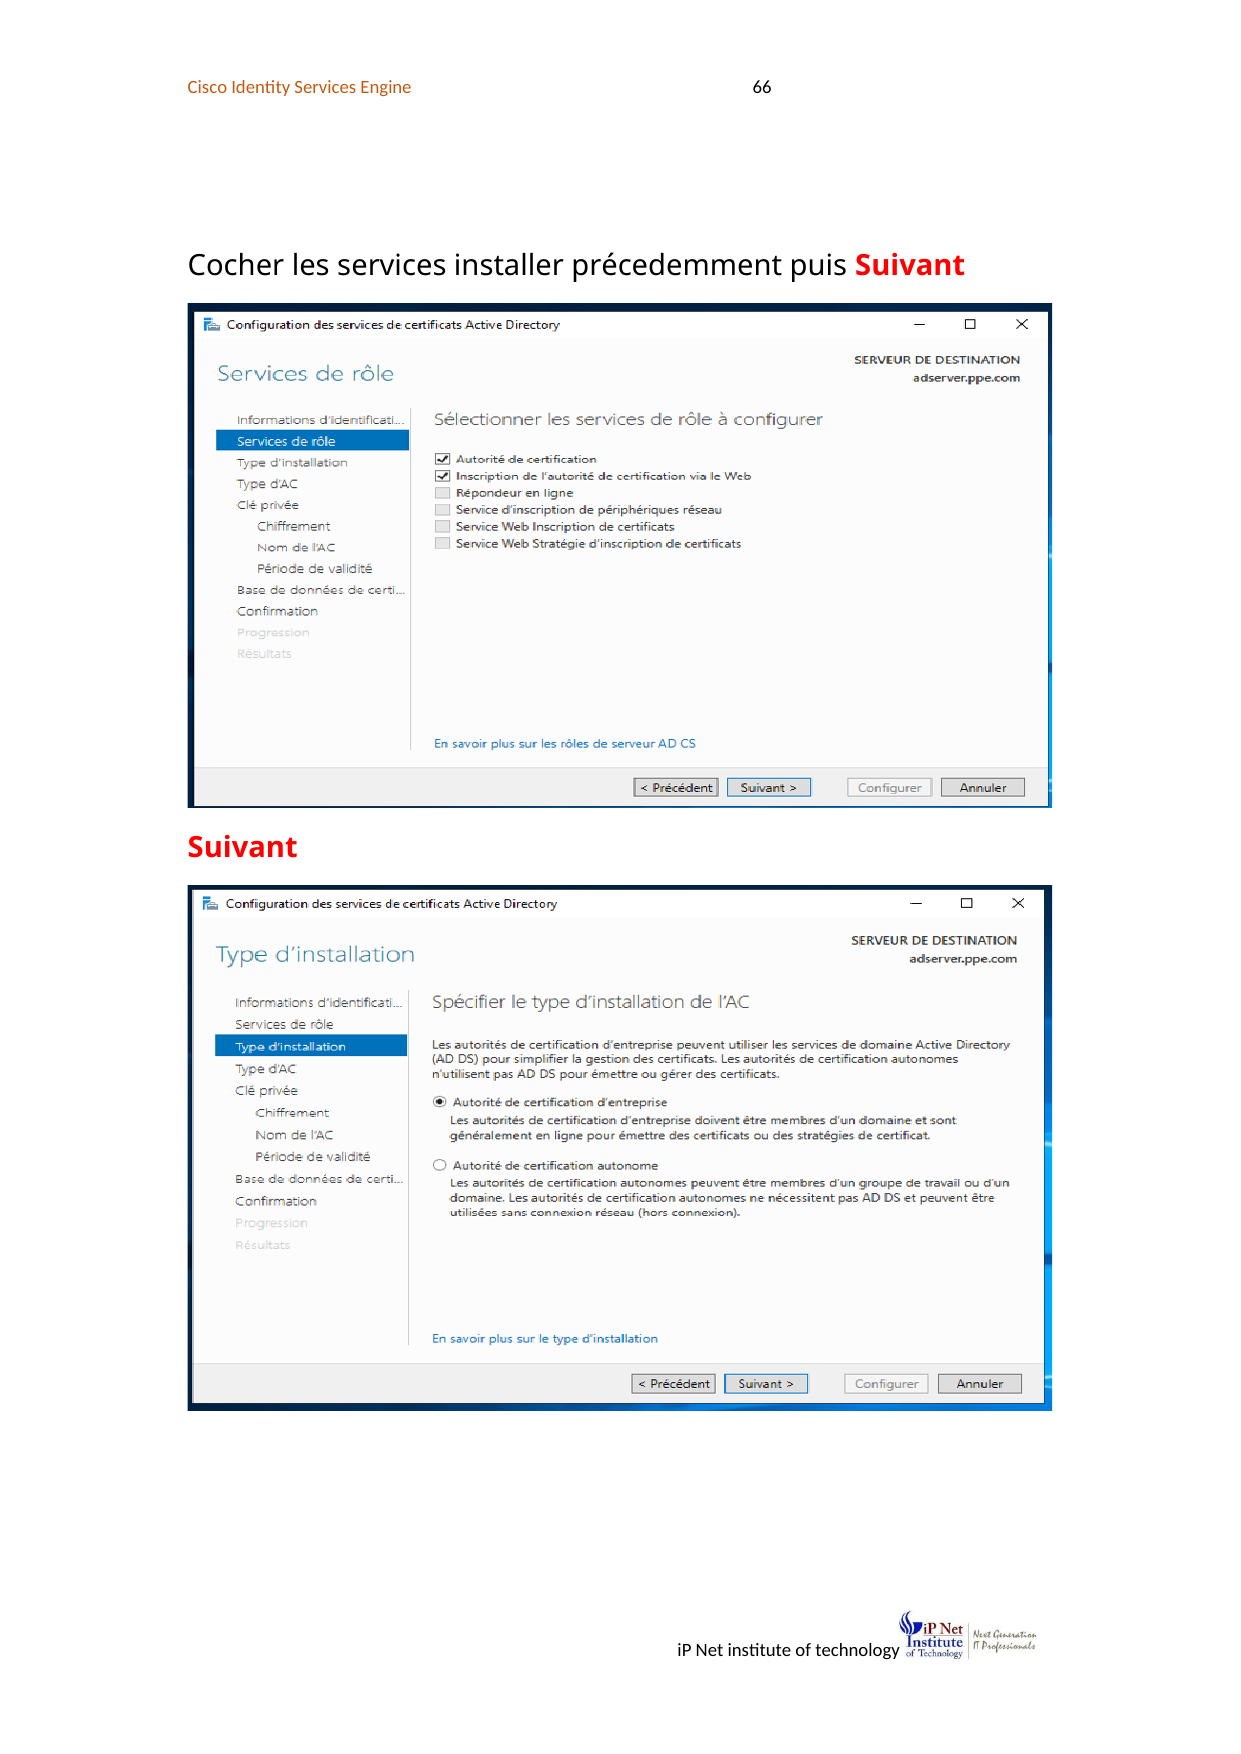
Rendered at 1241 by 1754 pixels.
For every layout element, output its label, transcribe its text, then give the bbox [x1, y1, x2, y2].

picture [898, 1609, 1037, 1660]
picture [187, 303, 1053, 808]
list Cocher les services installer précedemment puis Suivant [187, 244, 1053, 283]
picture [187, 885, 1053, 1411]
list Suivant [187, 826, 1053, 866]
